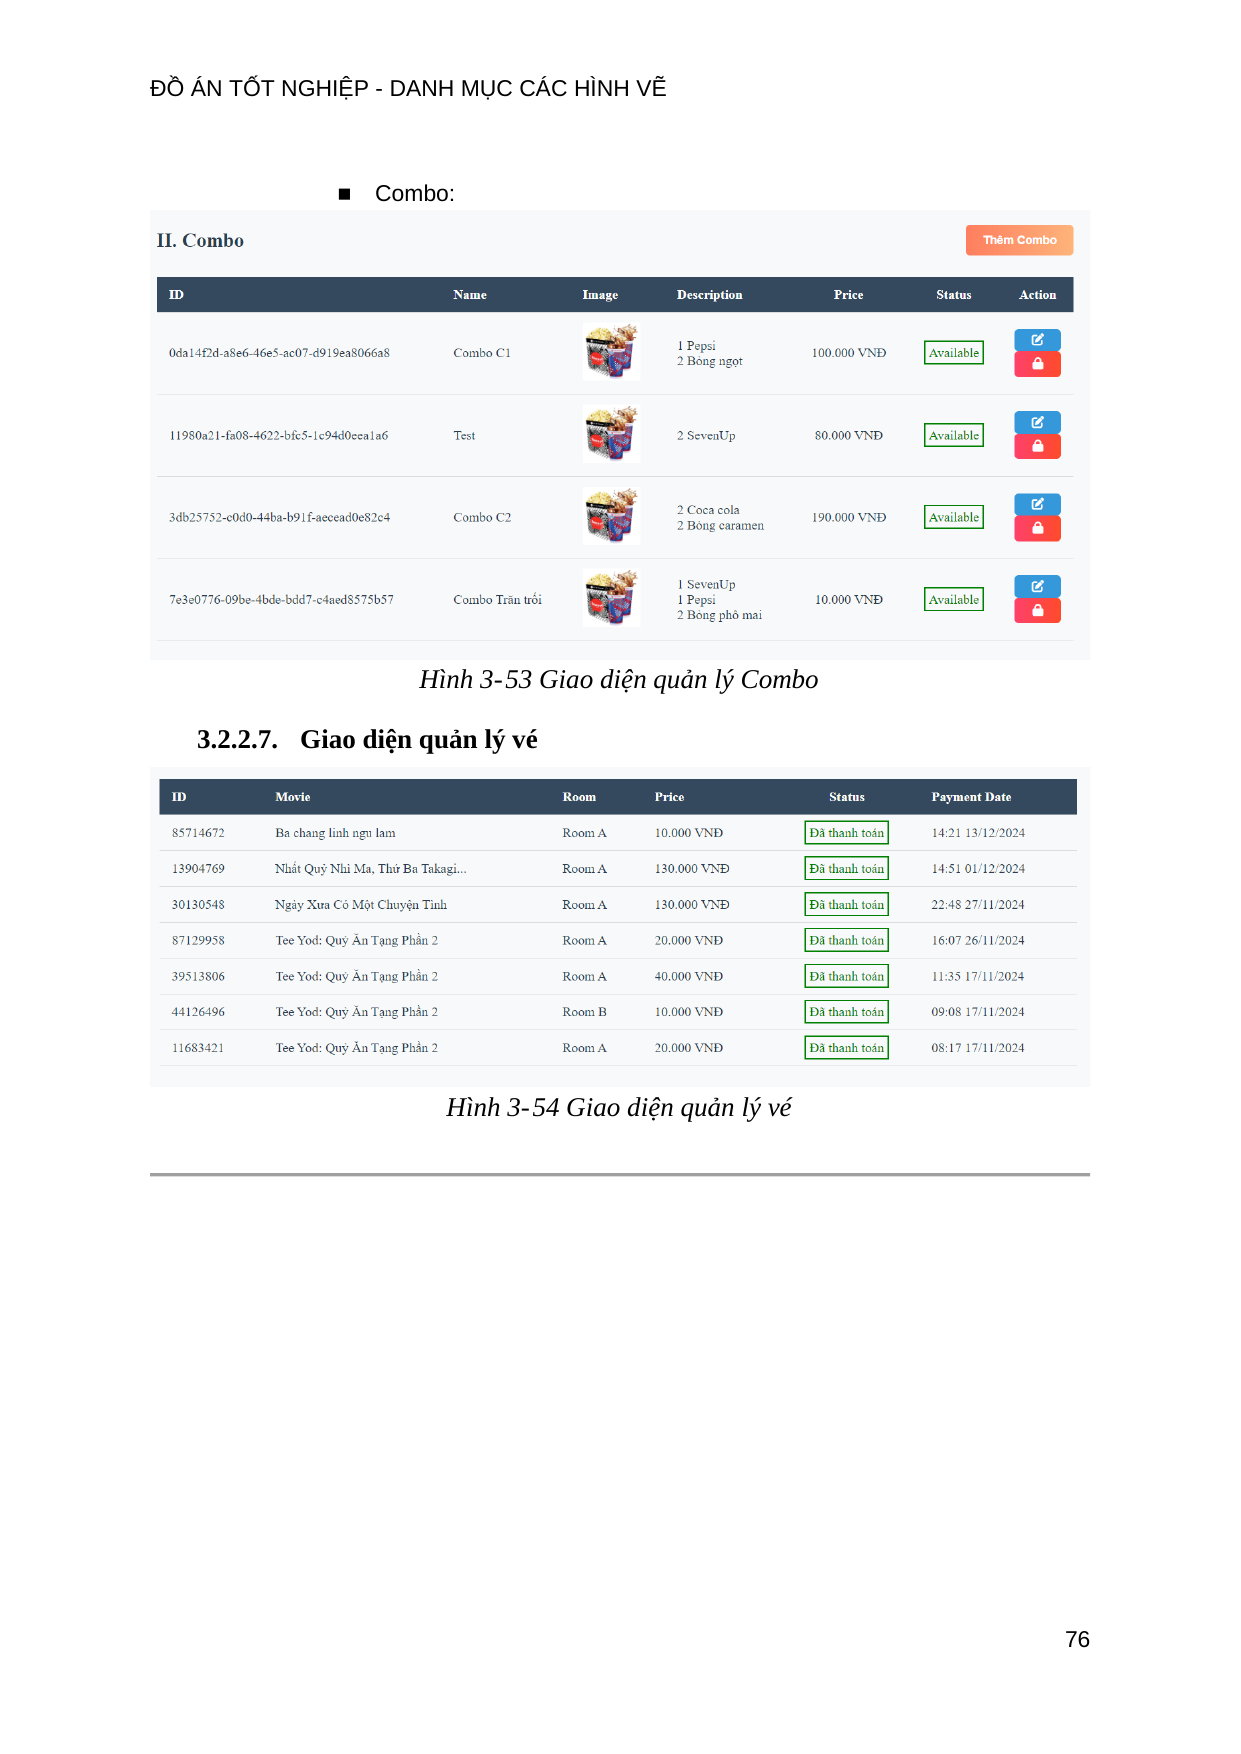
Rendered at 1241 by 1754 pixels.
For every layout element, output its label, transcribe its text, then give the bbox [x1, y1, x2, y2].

picture [150, 210, 1091, 660]
list Combo: [337, 180, 1090, 207]
subtitle Giao diện quản lý vé [197, 723, 1090, 754]
picture [150, 767, 1091, 1087]
